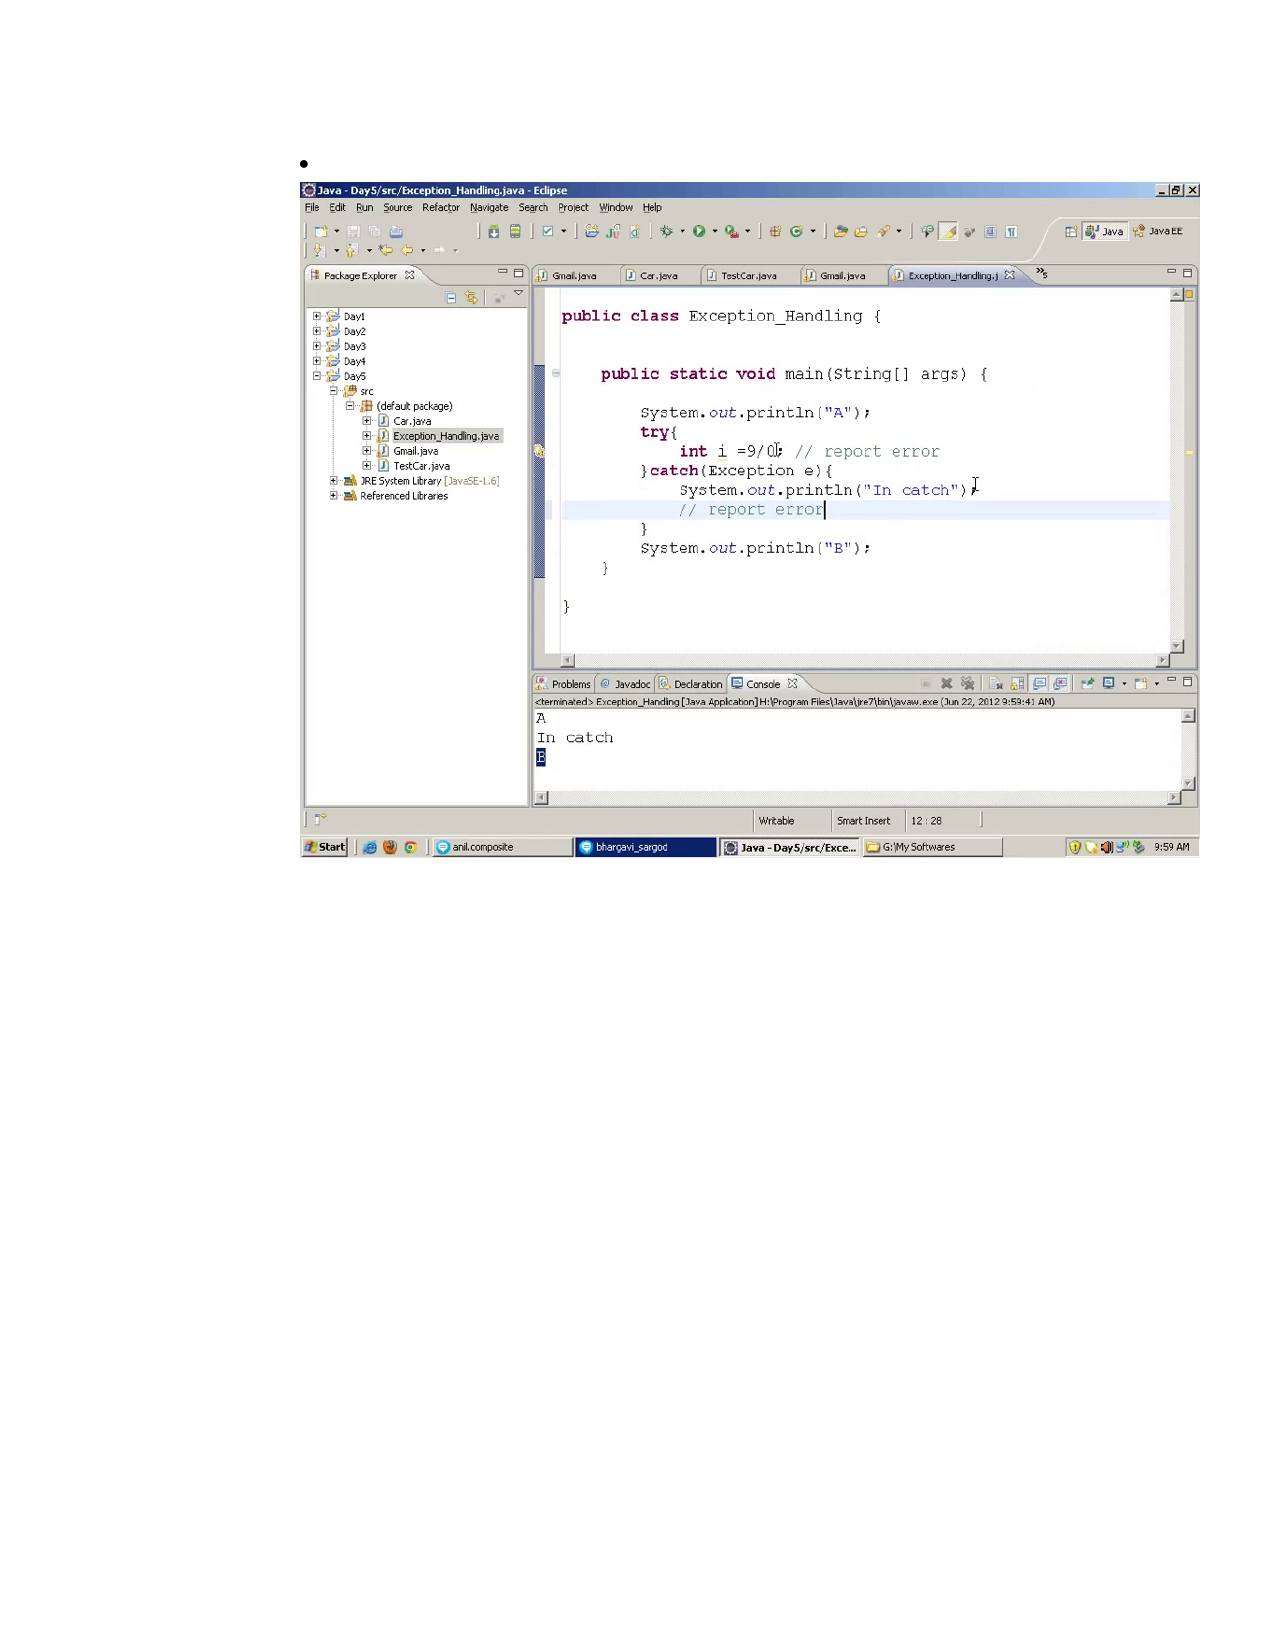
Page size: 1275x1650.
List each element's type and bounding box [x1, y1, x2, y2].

picture [300, 182, 1200, 858]
